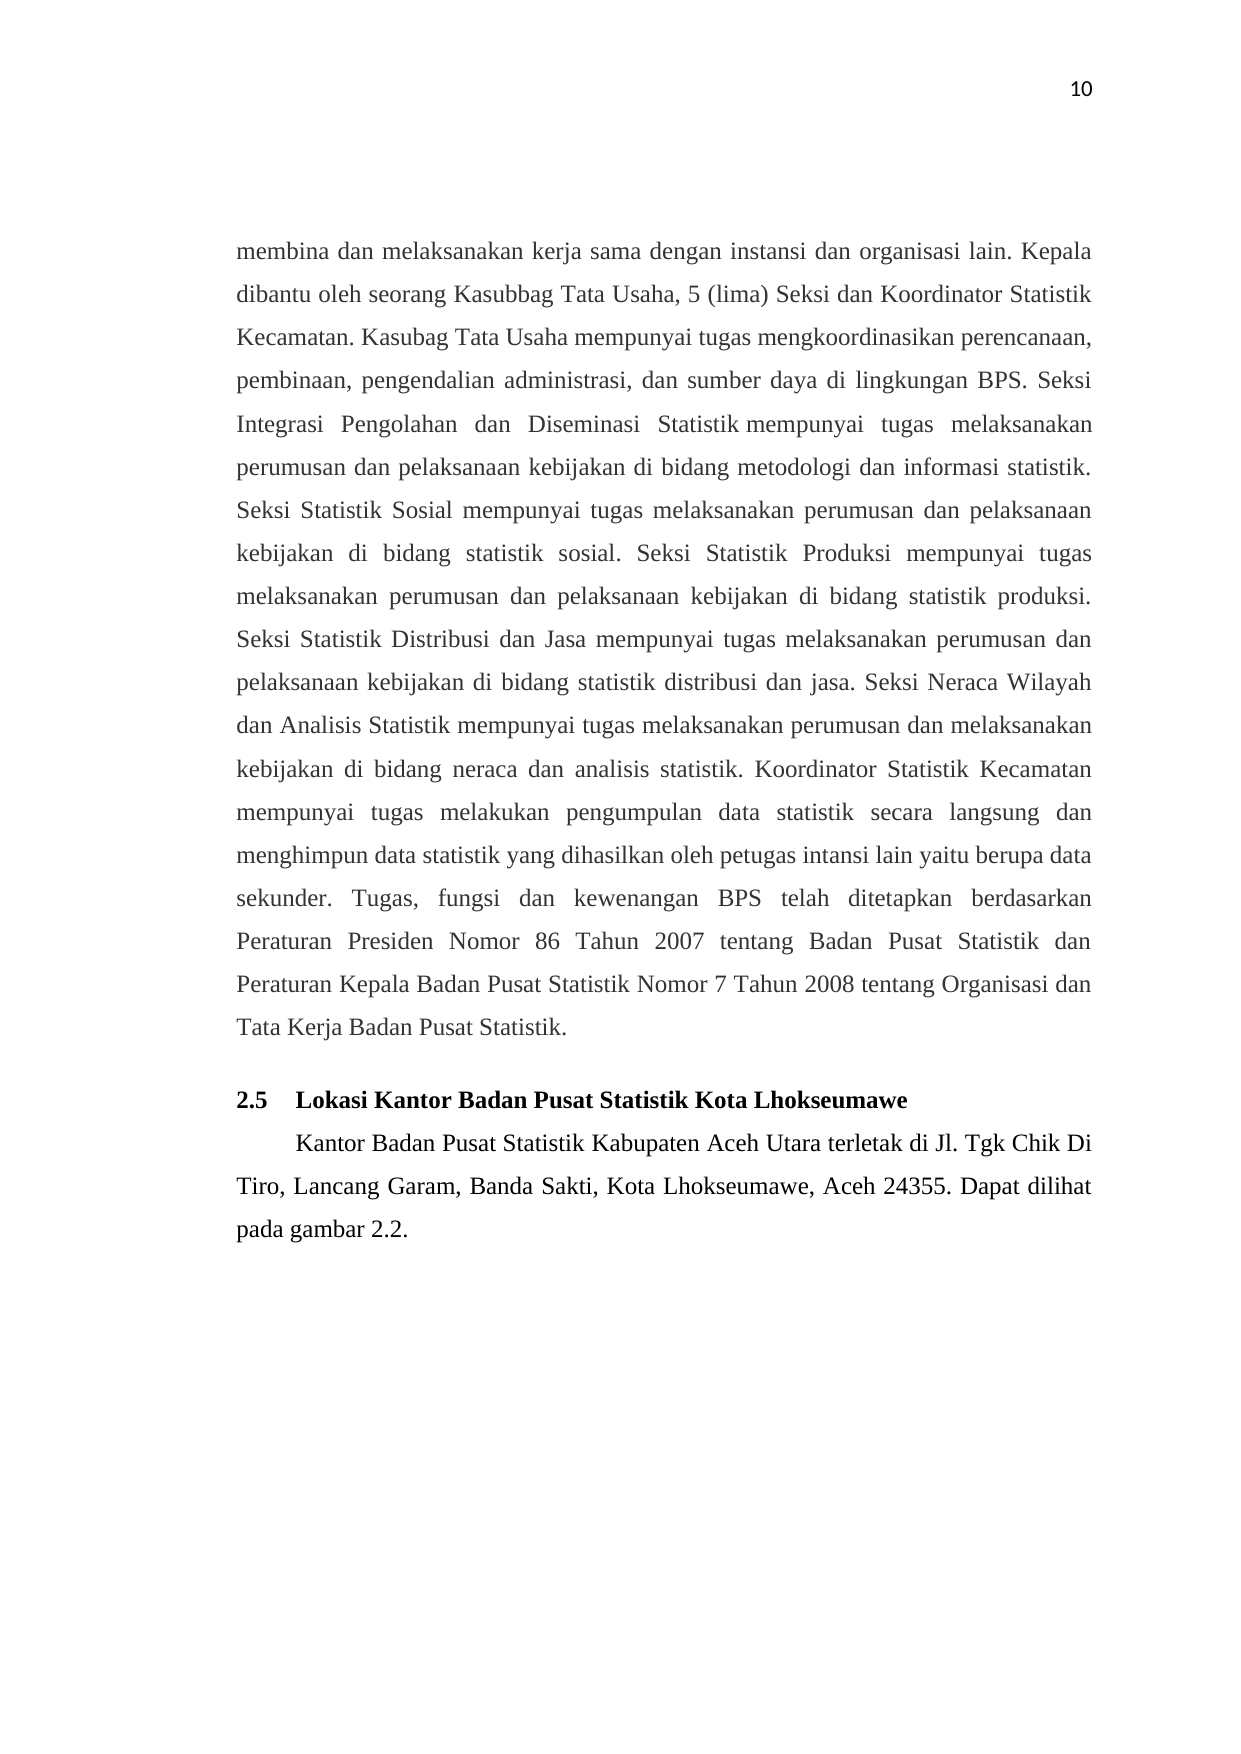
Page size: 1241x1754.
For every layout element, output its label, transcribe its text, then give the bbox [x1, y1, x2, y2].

text Kantor Badan Pusat Statistik Kabupaten Aceh Utara terletak di Jl. Tgk Chik Di Tiro, Lancang Garam, Banda Sakti, Kota Lhokseumawe, Aceh 24355. Dapat dilihat pada gambar 2.2. [236, 1128, 1092, 1243]
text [236, 236, 1092, 1041]
subtitle Lokasi Kantor Badan Pusat Statistik Kota Lhokseumawe [236, 1085, 1092, 1114]
